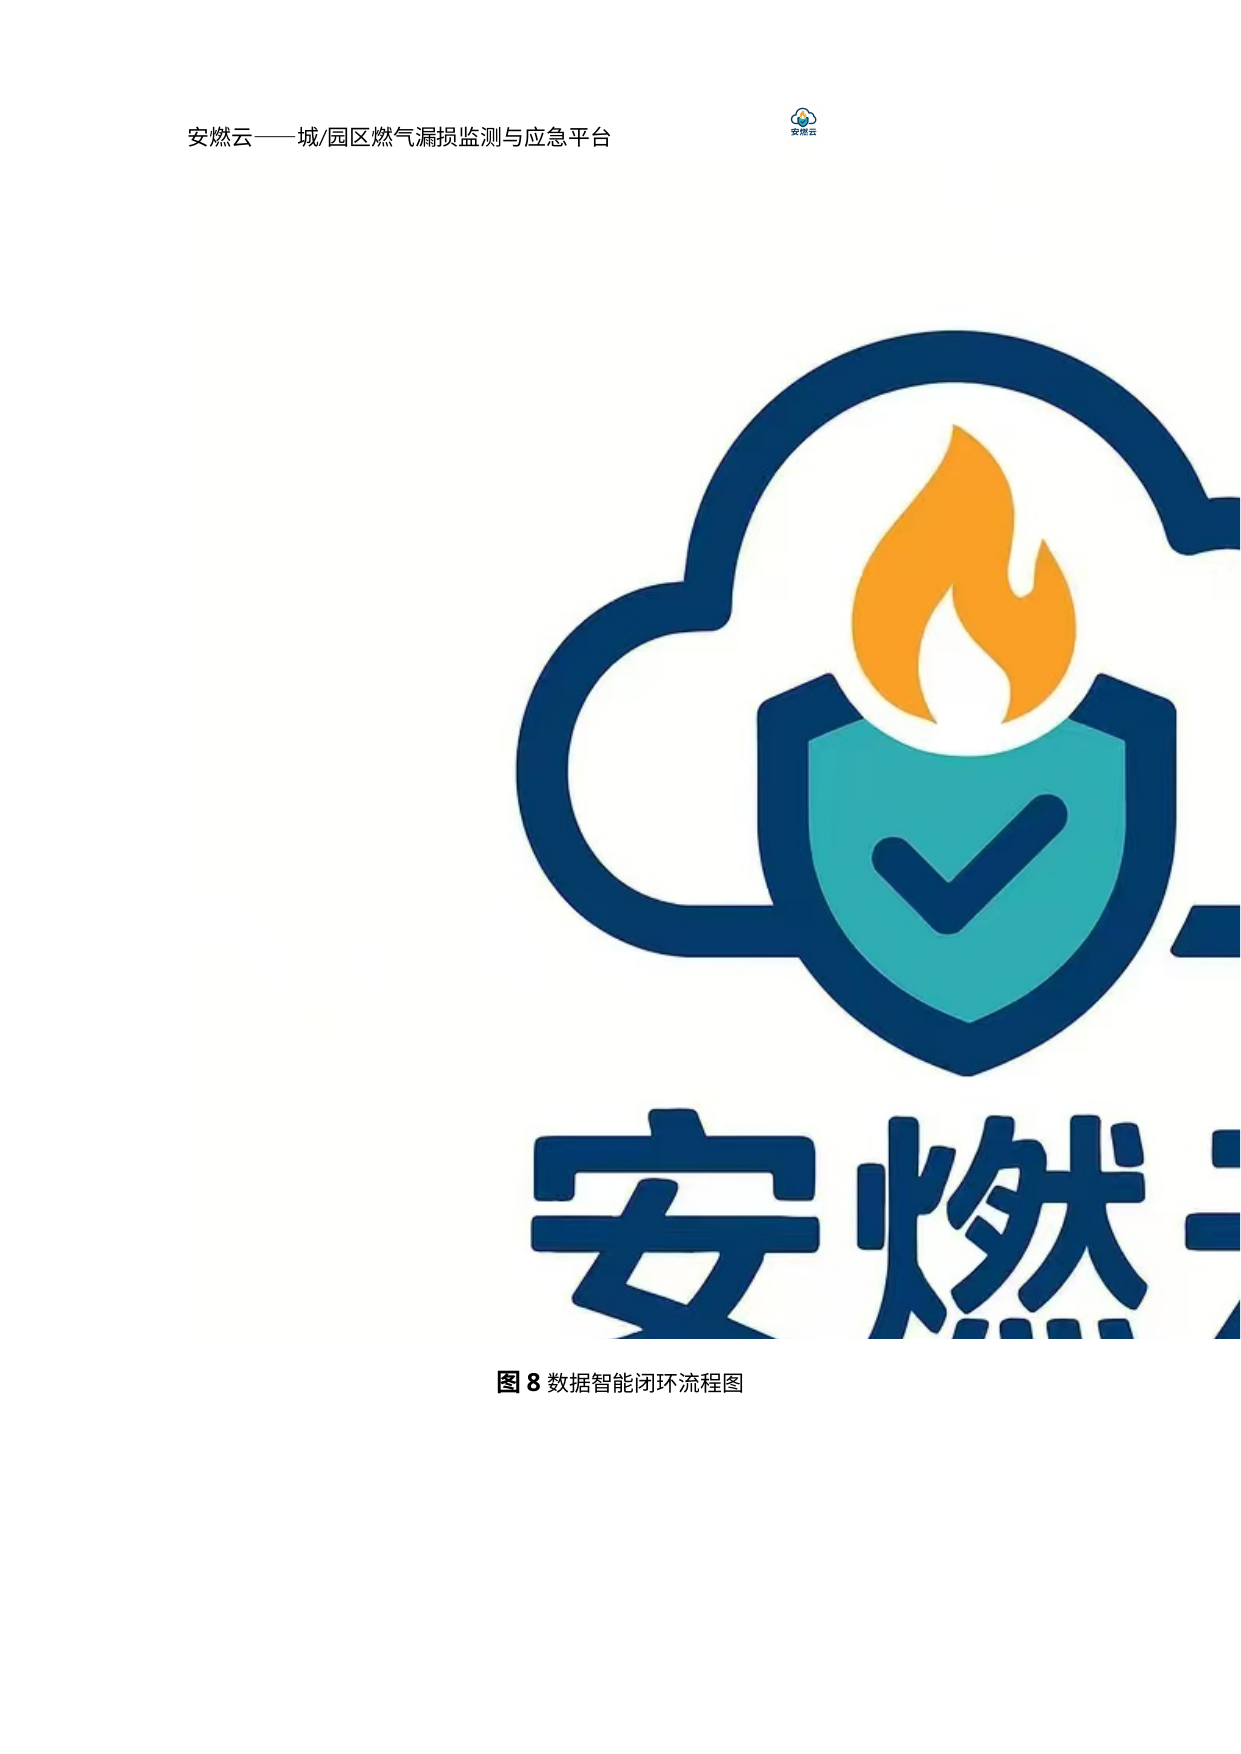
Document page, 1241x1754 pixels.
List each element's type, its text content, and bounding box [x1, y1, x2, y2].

text 图8 数据智能闭环流程图 [187, 1348, 1053, 1413]
picture [187, 151, 1241, 1339]
picture [782, 103, 825, 145]
